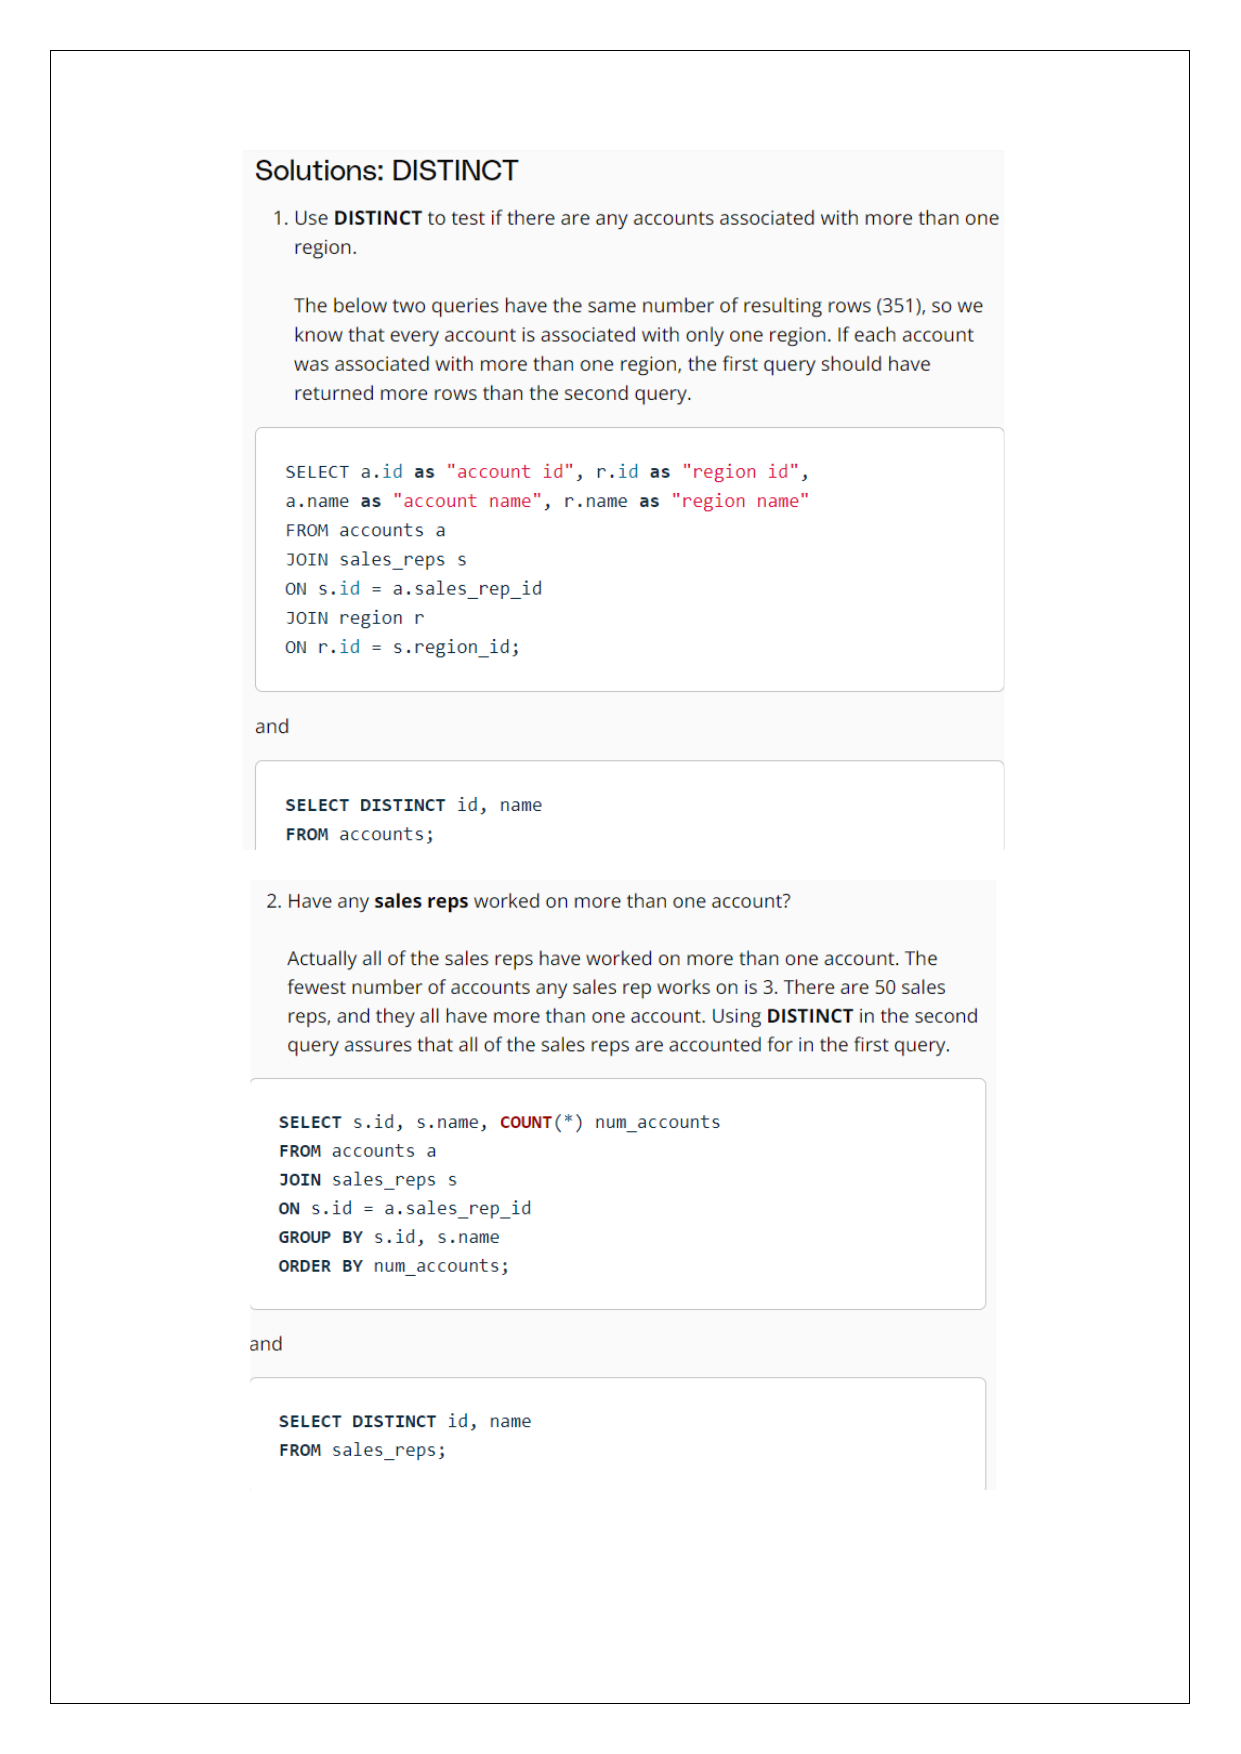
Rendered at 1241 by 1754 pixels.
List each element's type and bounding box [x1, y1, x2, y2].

picture [250, 880, 997, 1490]
picture [242, 150, 1005, 850]
